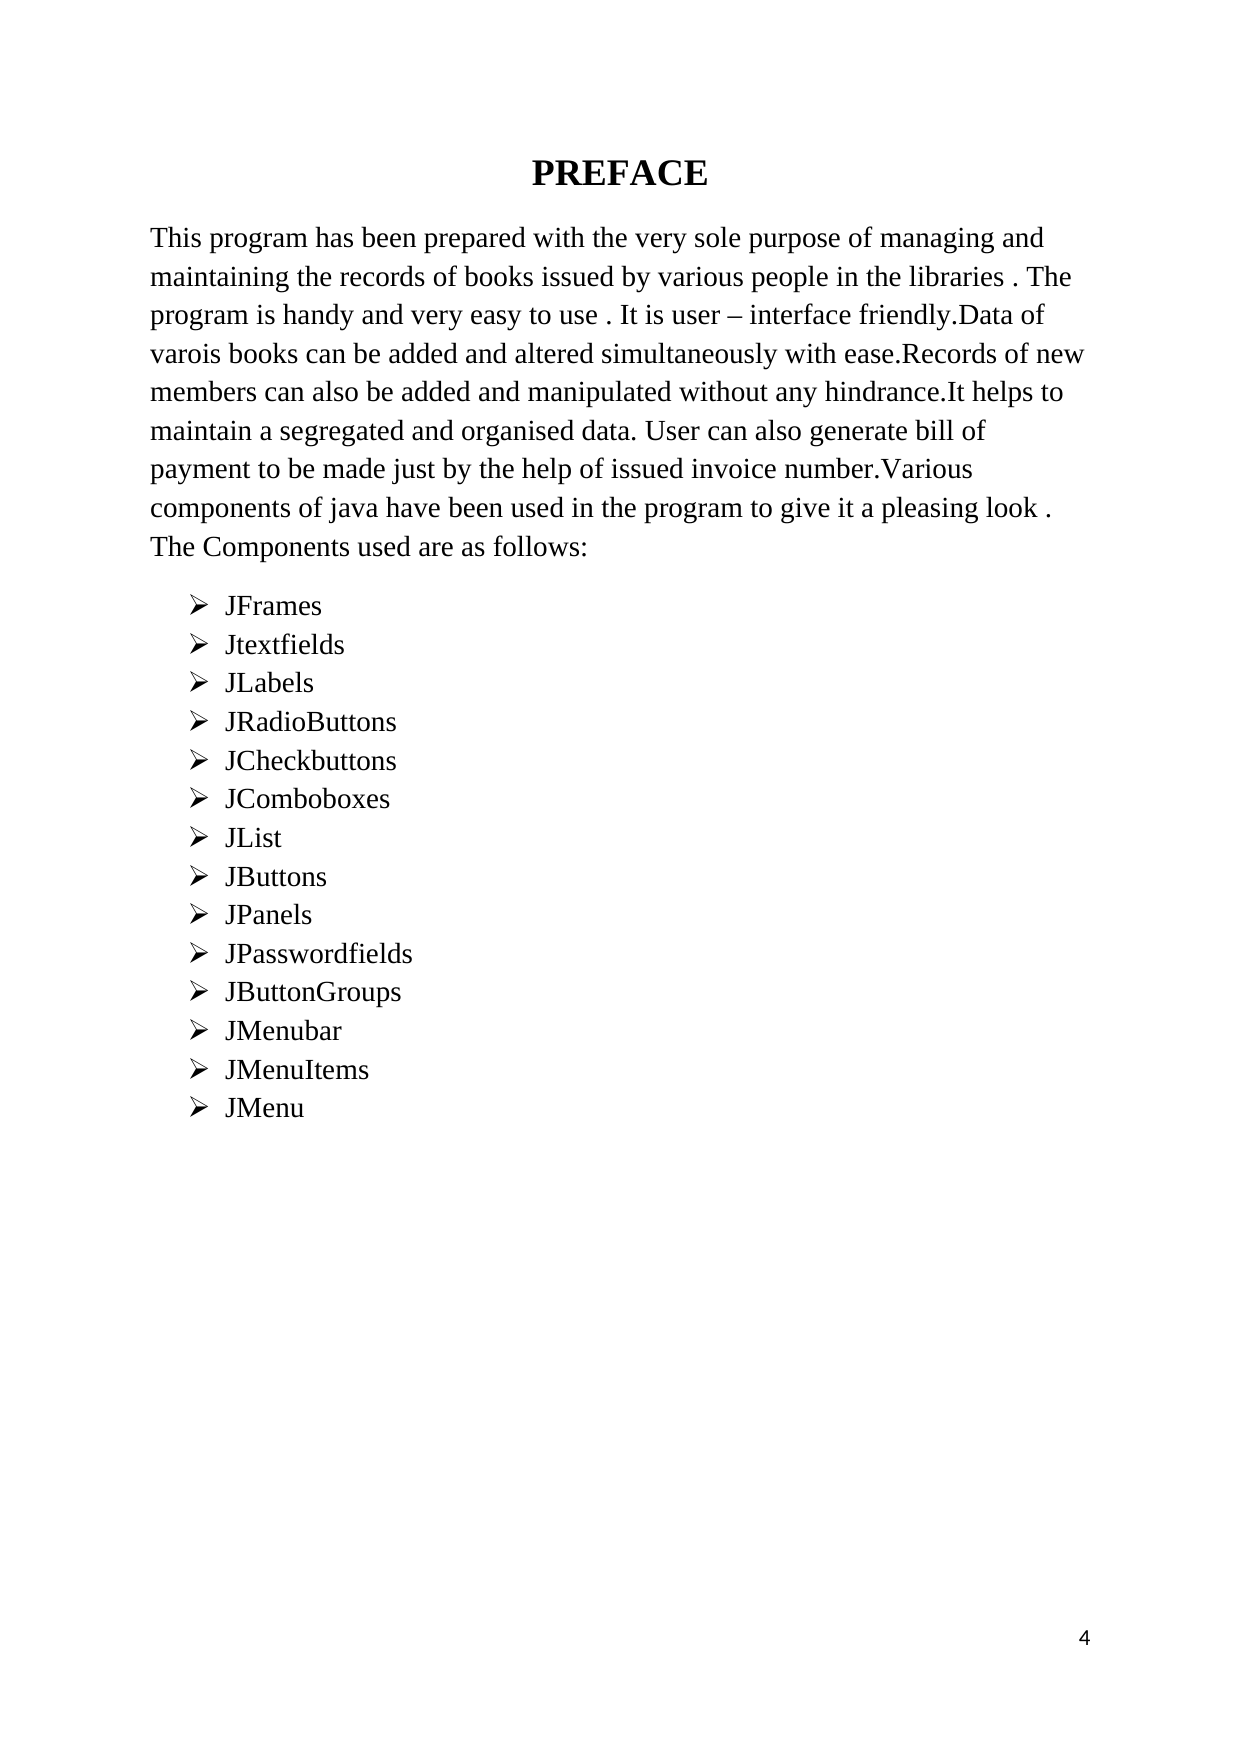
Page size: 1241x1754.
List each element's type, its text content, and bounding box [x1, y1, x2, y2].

list JLabels [187, 665, 1090, 699]
text PREFACE [150, 150, 1090, 193]
list JComboboxes [187, 781, 1090, 815]
list JButtons [187, 859, 1090, 892]
list JList [187, 820, 1090, 854]
list JMenu [187, 1091, 1090, 1124]
text This program has been prepared with the very sole purpose of managing and maintaining the records of books issued by various people in the libraries . The program is handy and very easy to use . It is user – interface friendly.Data of varois books can be added and altered simultaneously with ease.Records of new members can also be added and manipulated without any hindrance.It helps to maintain a segregated and organised data. User can also generate bill of payment to be made just by the help of issued invoice number.Various components of java have been used in the program to give it a pleasing look . The Components used are as follows: [150, 220, 1090, 562]
list JMenubar [187, 1013, 1090, 1047]
list JFrames [187, 588, 1090, 622]
list Jtextfields [187, 627, 1090, 660]
list JPanels [187, 897, 1090, 931]
list JRadioButtons [187, 704, 1090, 738]
list JMenuItems [187, 1052, 1090, 1086]
list JButtonGroups [187, 974, 1090, 1008]
list JPasswordfields [187, 936, 1090, 969]
list JCheckbuttons [187, 743, 1090, 776]
